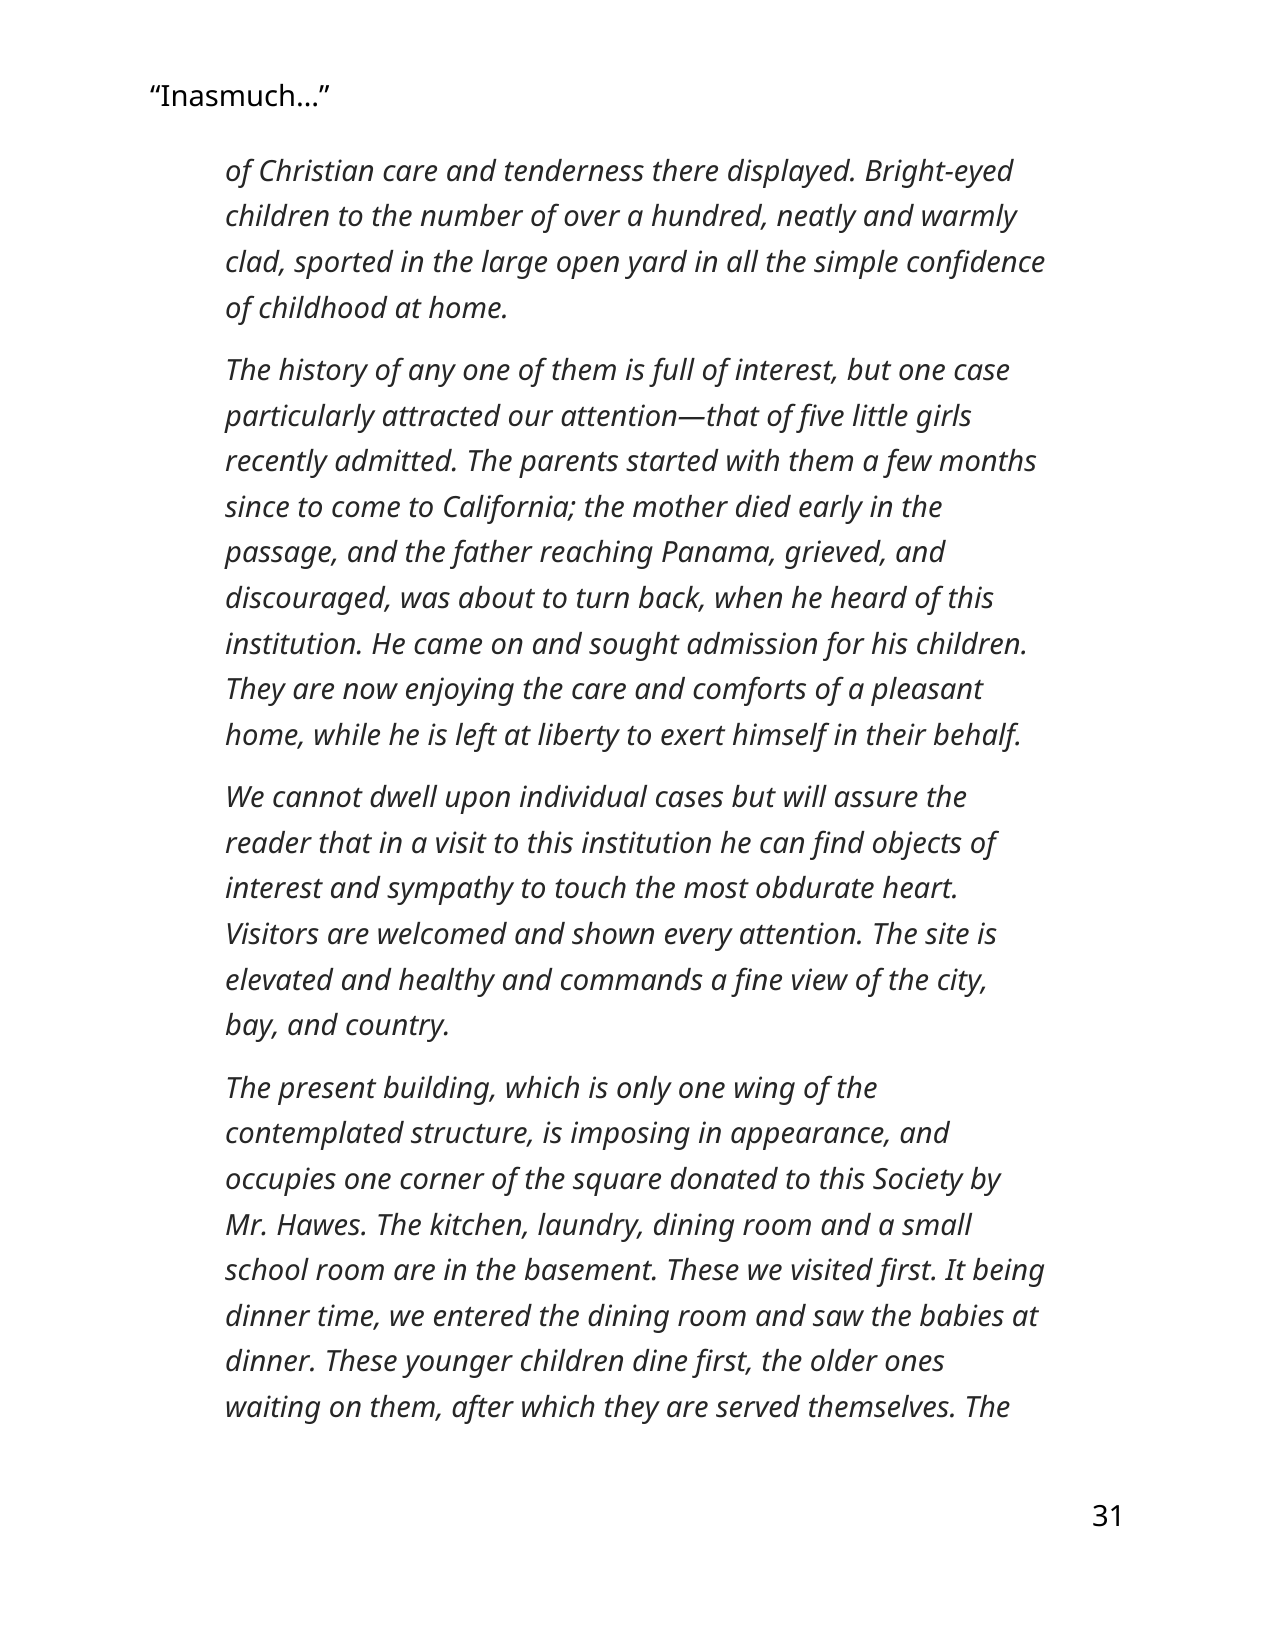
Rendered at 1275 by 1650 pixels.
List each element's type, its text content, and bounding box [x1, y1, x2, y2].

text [225, 150, 1050, 327]
text We cannot dwell upon individual cases but will assure the reader that in a visit to this institution he can find objects of interest and sympathy to touch the most obdurate heart. Visitors are welcomed and shown every attention. The site is elevated and healthy and commands a fine view of the city, bay, and country. [225, 776, 1050, 1044]
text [225, 1067, 1050, 1426]
text The history of any one of them is full of interest, but one case particularly attracted our attention—that of five little girls recently admitted. The parents started with them a few months since to come to California; the mother died early in the passage, and the father reaching Panama, grieved, and discouraged, was about to turn back, when he heard of this institution. He came on and sought admission for his children. They are now enjoying the care and comforts of a pleasant home, while he is left at liberty to exert himself in their behalf. [225, 349, 1050, 754]
